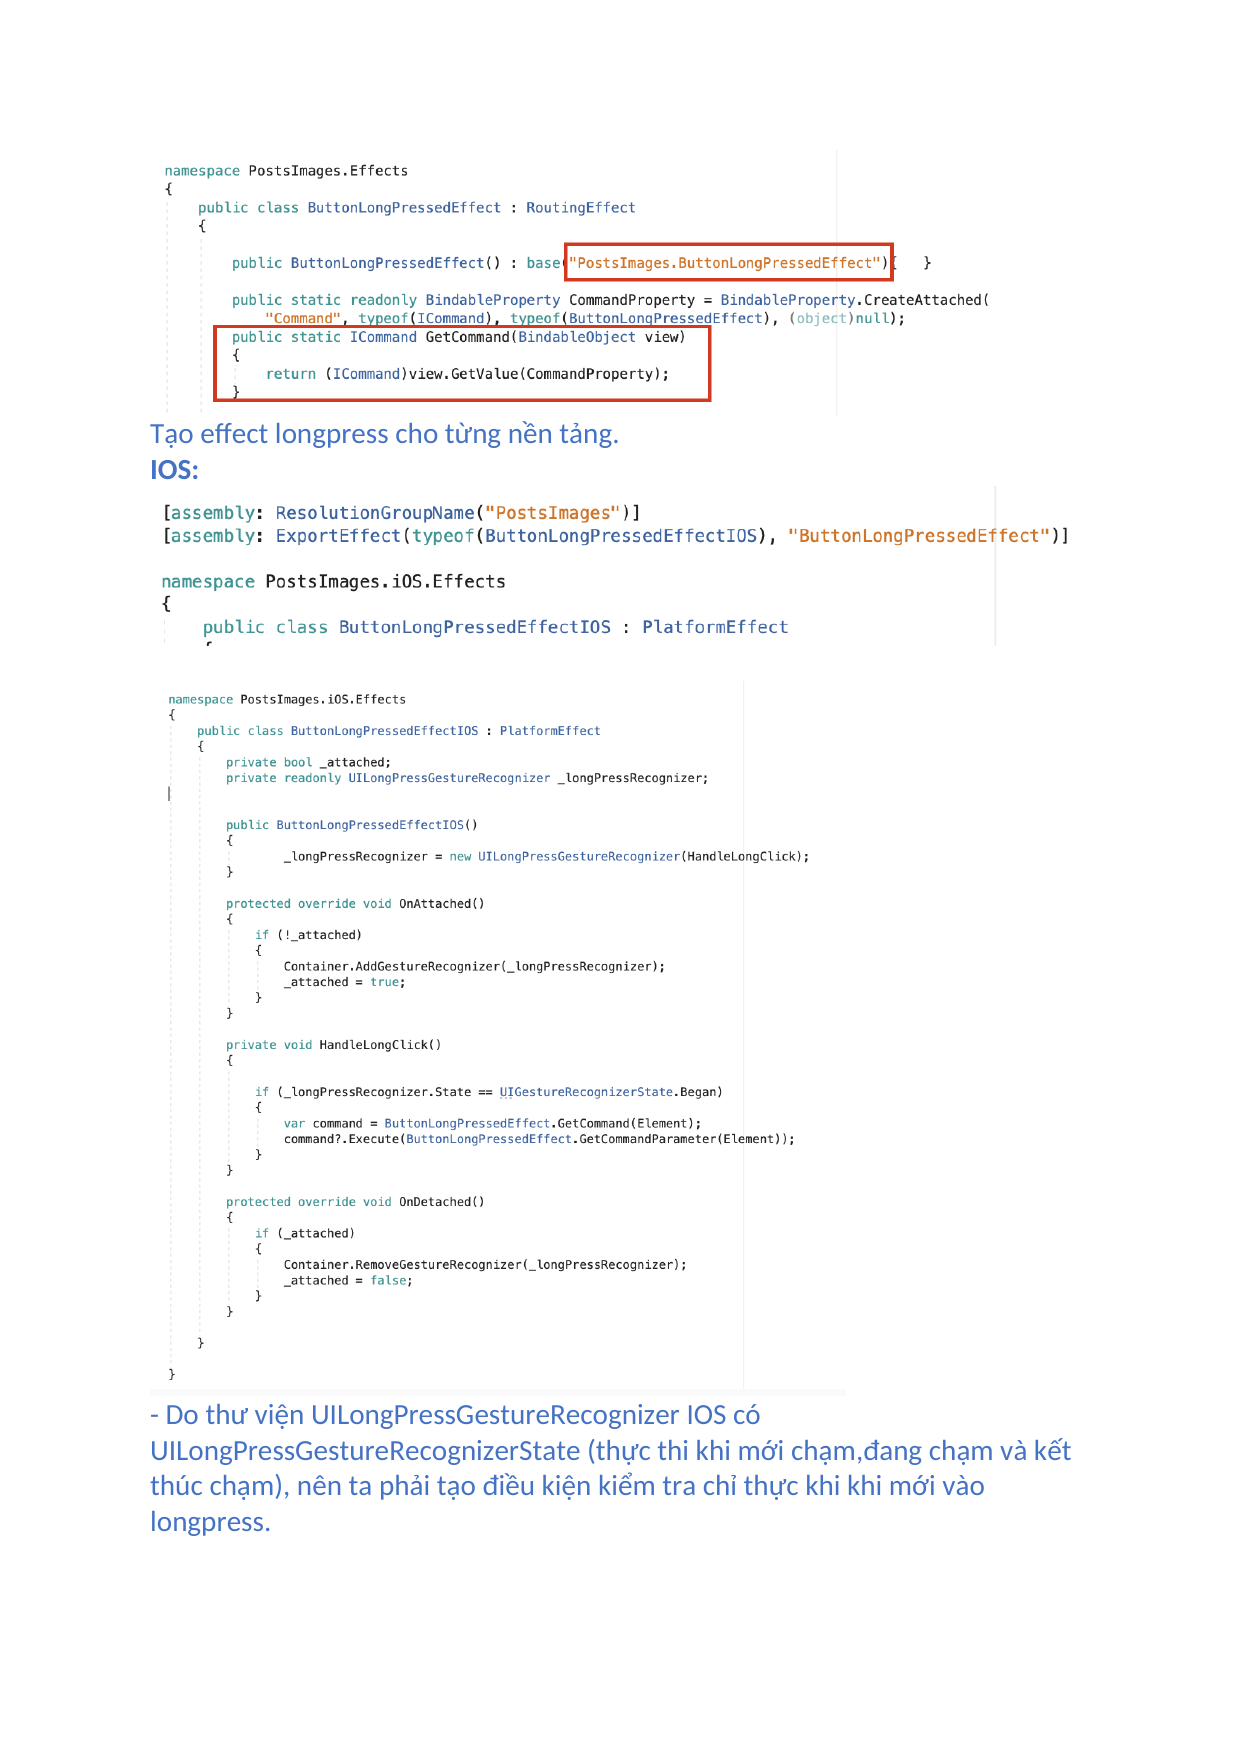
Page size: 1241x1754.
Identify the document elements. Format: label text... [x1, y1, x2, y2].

text - Do thư viện UILongPressGestureRecognizer IOS có UILongPressGestureRecognizerState (thực thi khi mới chạm,đang chạm và kết thúc chạm), nên ta phải tạo điều kiện kiểm tra chỉ thực khi khi mới vào longpress. [150, 1396, 1090, 1538]
picture [150, 486, 1093, 646]
text IOS: [150, 451, 1090, 486]
picture [150, 681, 847, 1396]
text Tạo effect longpress cho từng nền tảng. [150, 415, 1090, 451]
picture [150, 150, 1055, 416]
